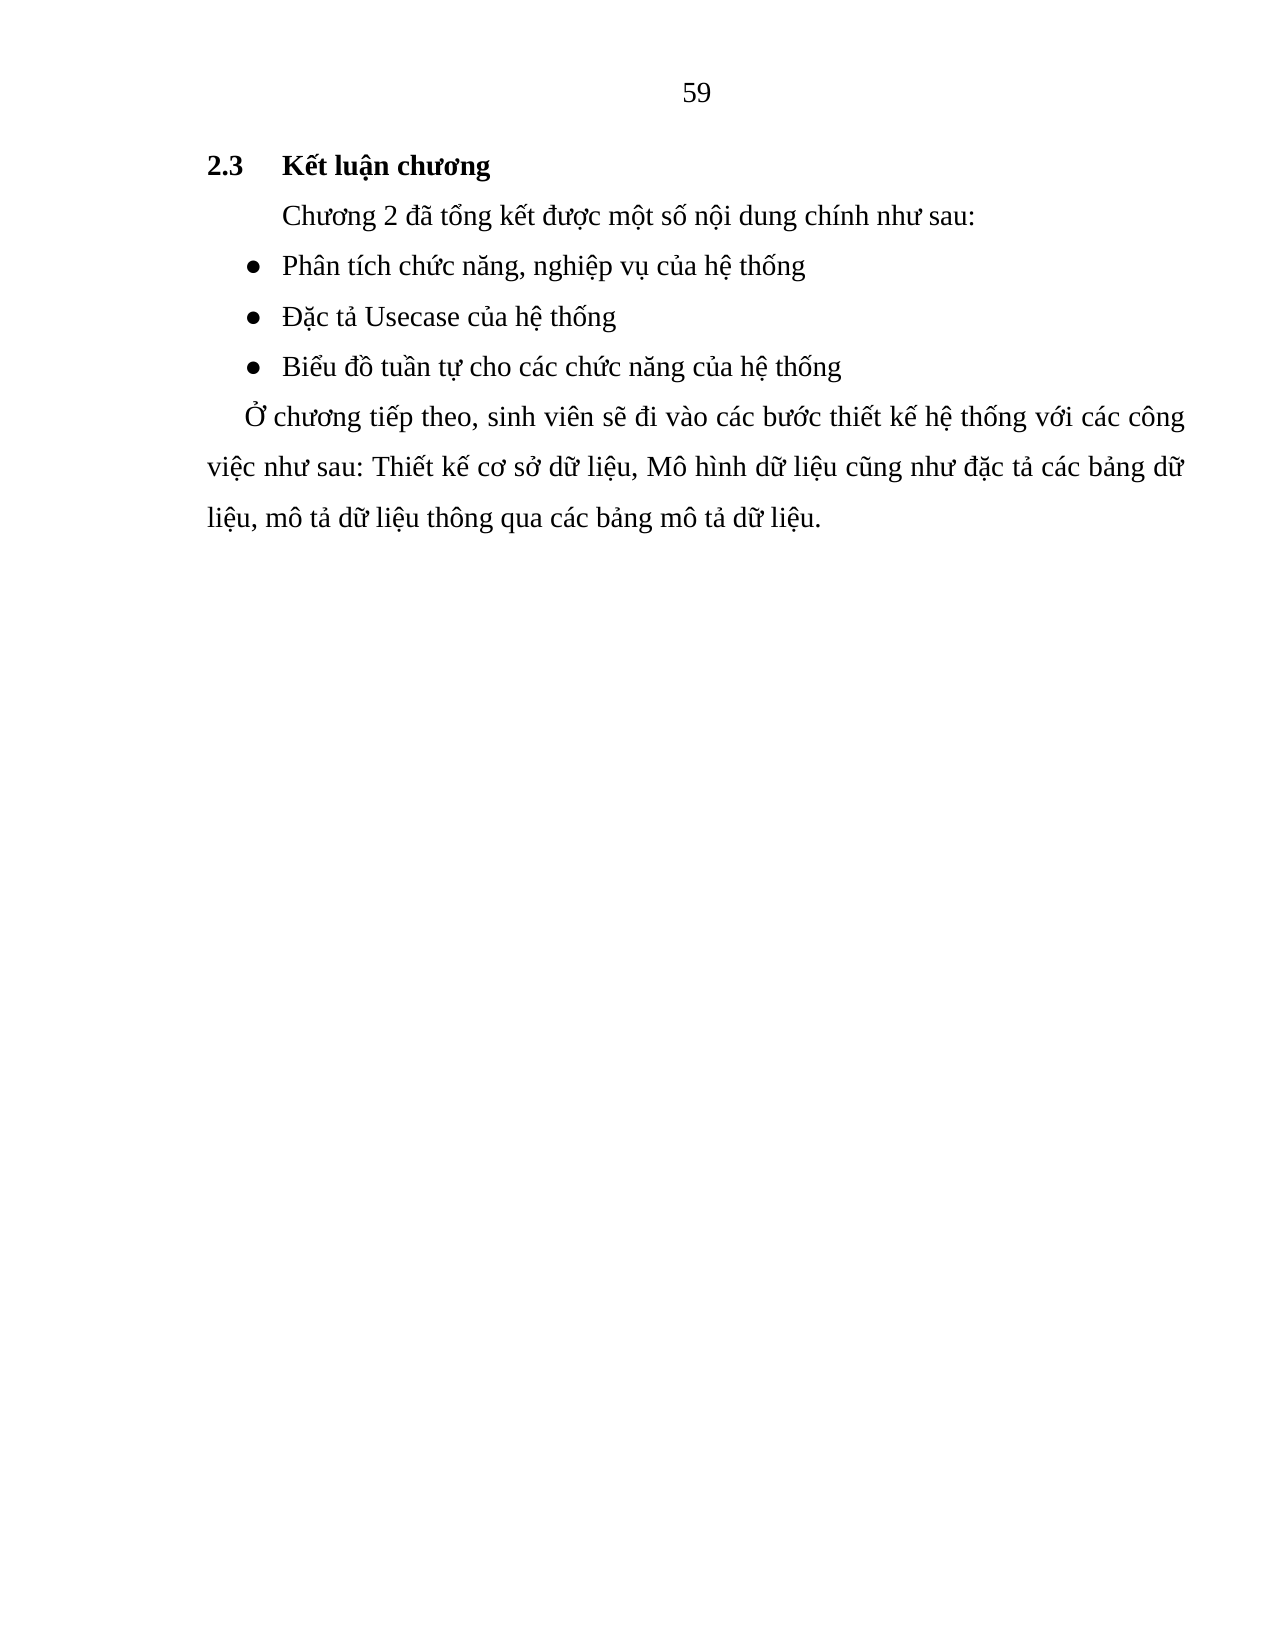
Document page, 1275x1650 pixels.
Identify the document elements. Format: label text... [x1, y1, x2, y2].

list Biểu đồ tuần tự cho các chức năng của hệ thống [244, 349, 1186, 382]
subtitle Kết luận chương [207, 148, 1186, 181]
list Đặc tả Usecase của hệ thống [244, 299, 1186, 332]
list Phân tích chức năng, nghiệp vụ của hệ thống [244, 248, 1186, 282]
text Chương 2 đã tổng kết được một số nội dung chính như sau: [207, 198, 1186, 232]
text Ở chương tiếp theo, sinh viên sẽ đi vào các bước thiết kế hệ thống với các công việc như sau: Thiết kế cơ sở dữ liệu, Mô hình dữ liệu cũng như đặc tả các bảng dữ liệu, mô tả dữ liệu thông qua các bảng mô tả dữ liệu. [207, 399, 1186, 533]
